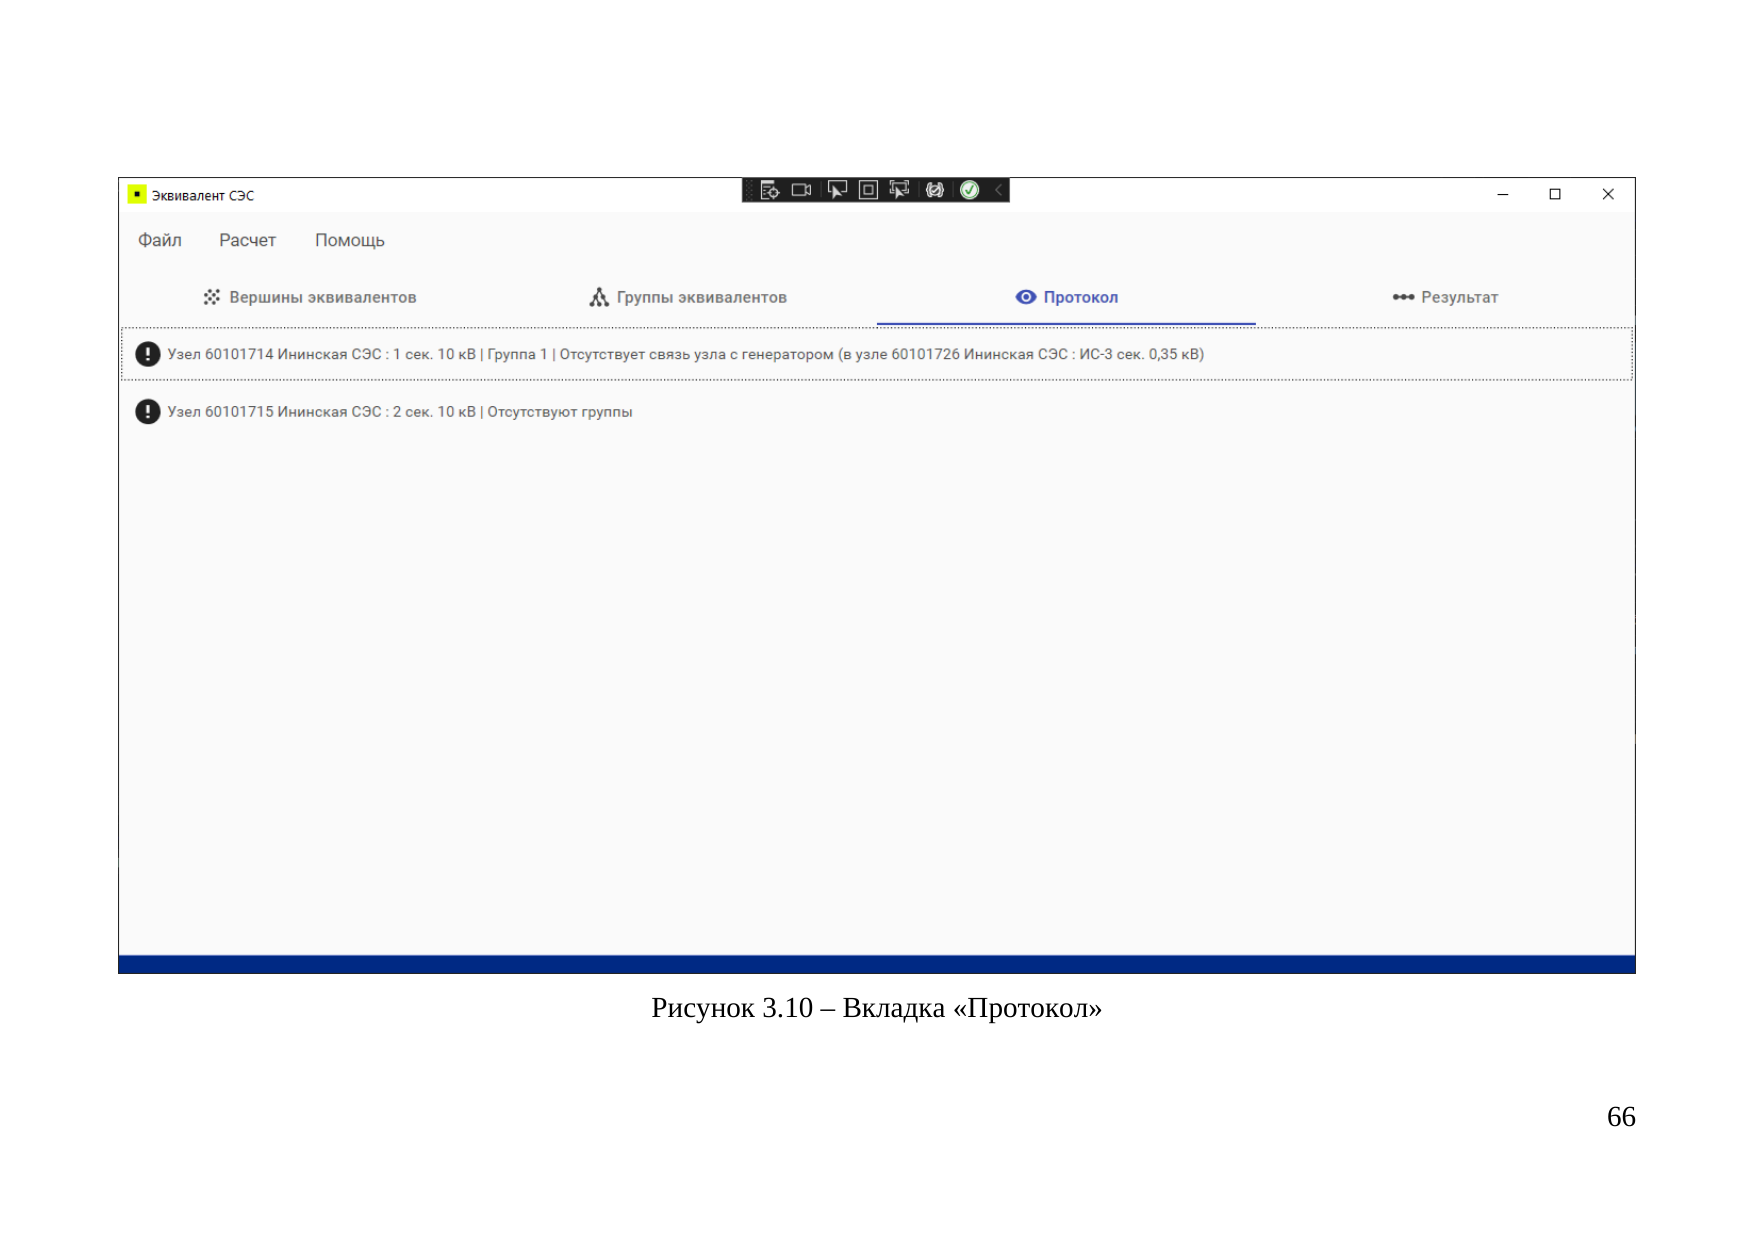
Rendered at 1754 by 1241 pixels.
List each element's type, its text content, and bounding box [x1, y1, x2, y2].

text Рисунок 3.10 – Вкладка «Протокол» [118, 990, 1636, 1024]
picture [118, 177, 1636, 974]
